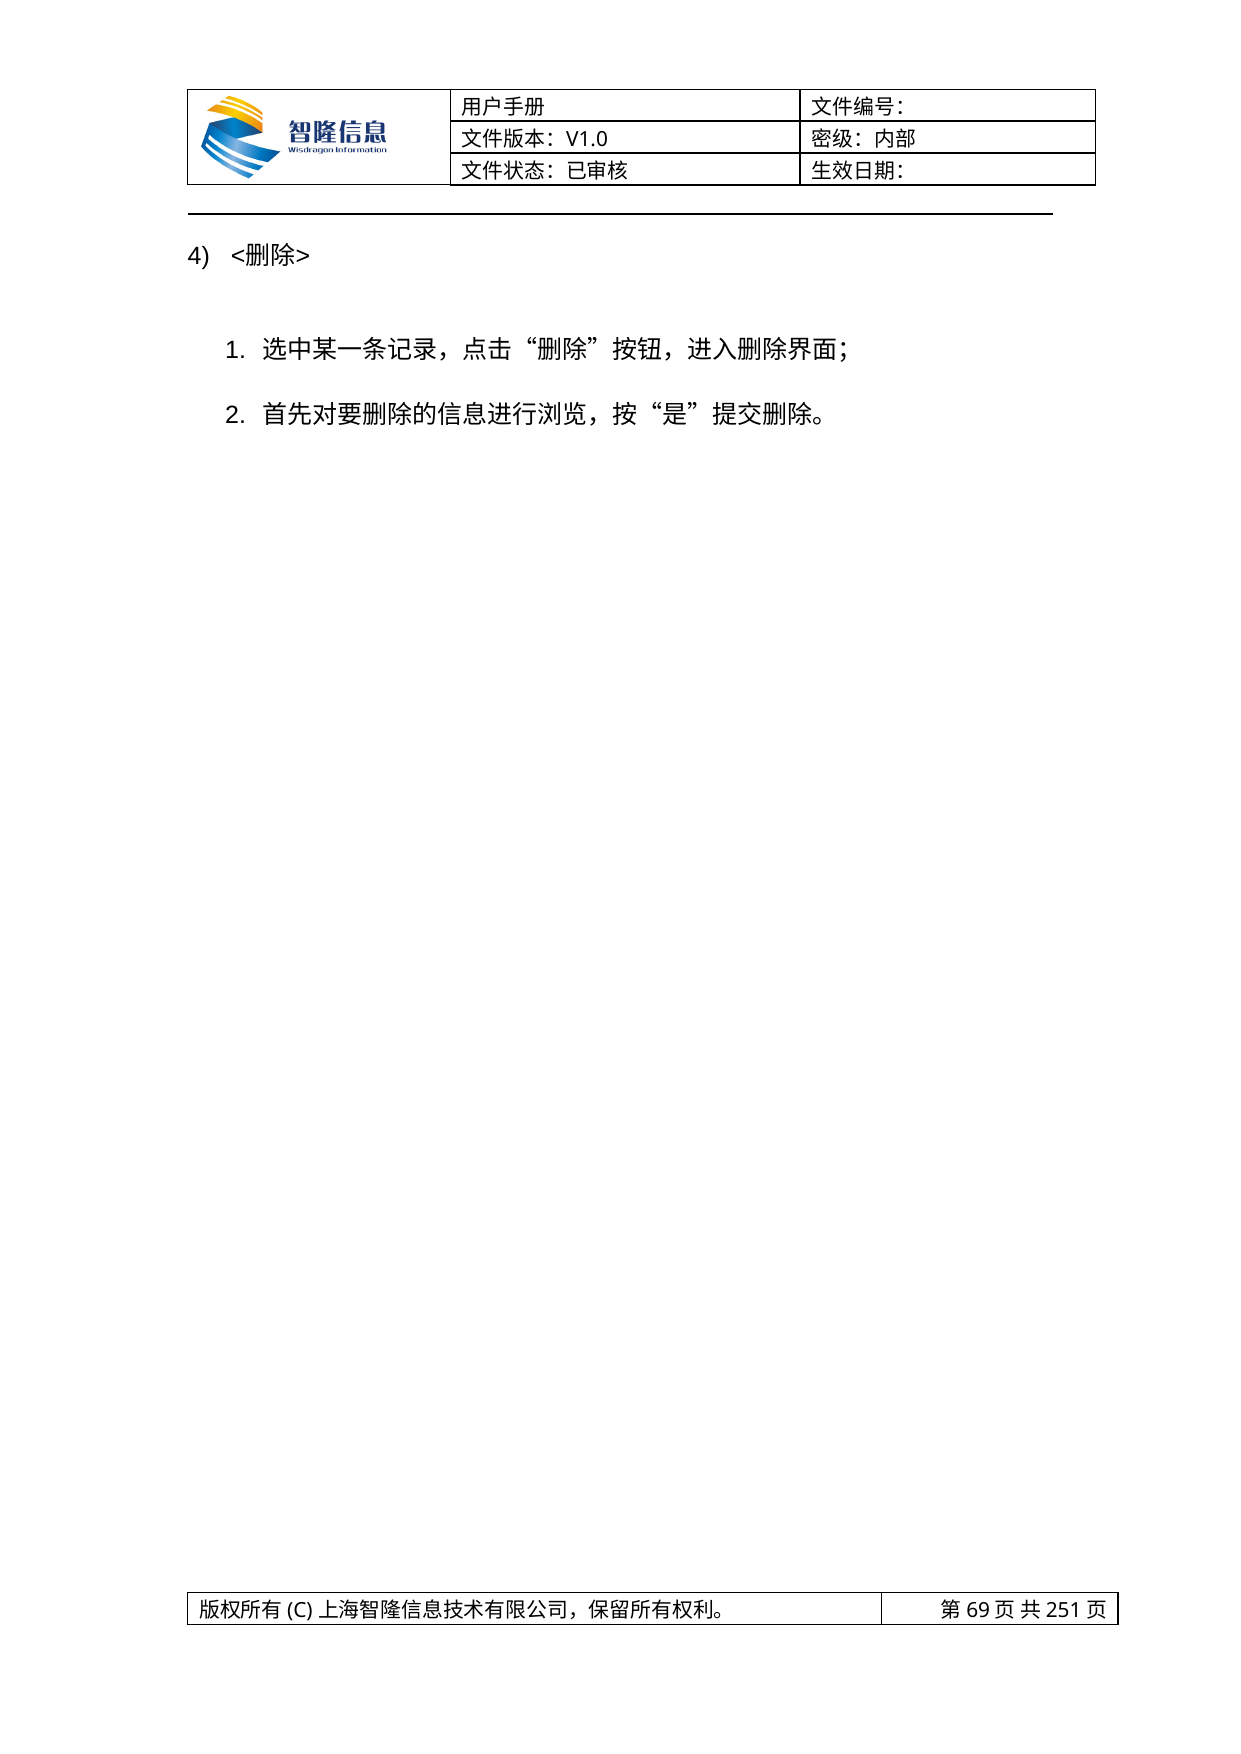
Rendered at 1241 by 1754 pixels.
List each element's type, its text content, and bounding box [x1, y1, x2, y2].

list 选中某一条记录，点击“删除”按钮，进入删除界面； [225, 315, 1053, 380]
list 首先对要删除的信息进行浏览，按“是”提交删除。 [225, 380, 1053, 445]
picture [198, 91, 388, 183]
text 4) <删除> [187, 221, 1053, 286]
